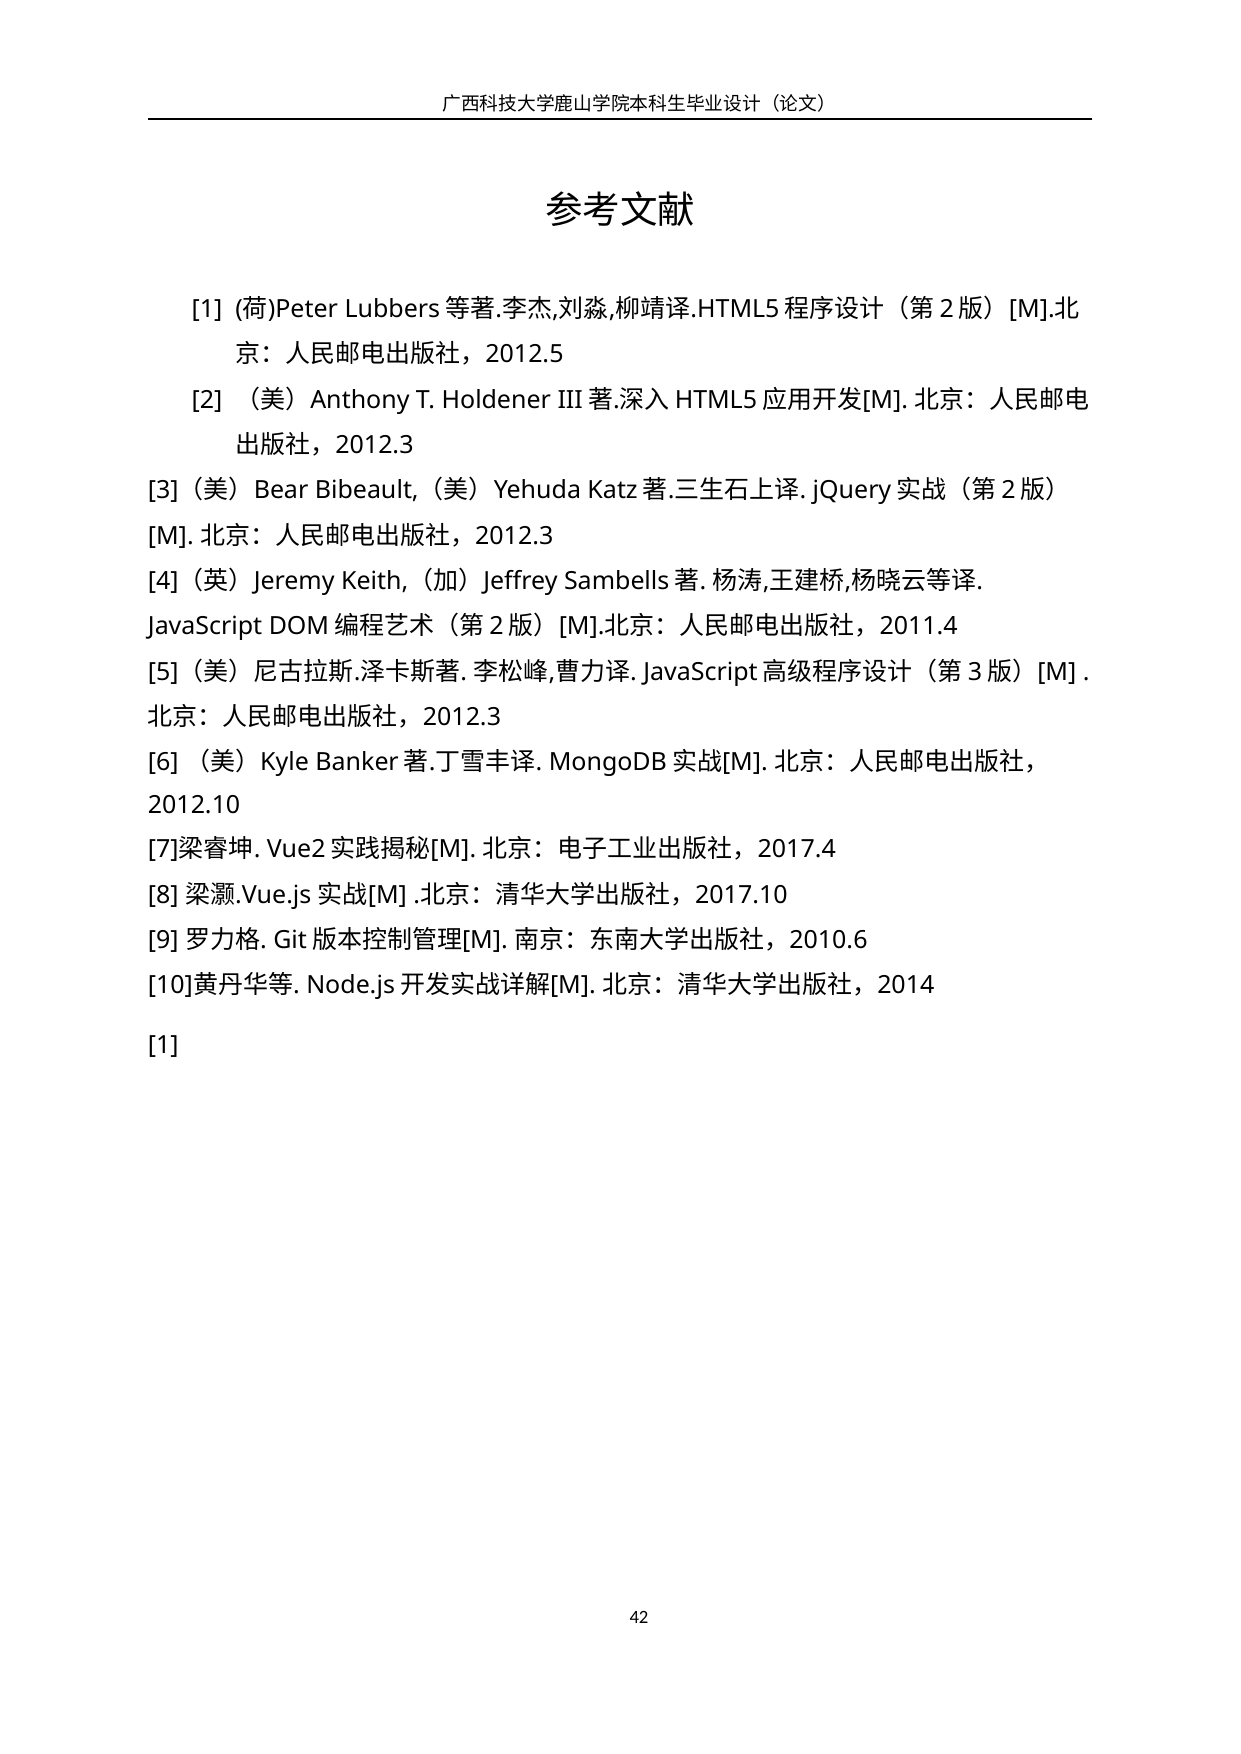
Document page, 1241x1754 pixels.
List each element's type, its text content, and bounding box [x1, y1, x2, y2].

text [3]（美）Bear Bibeault,（美）Yehuda Katz著.三生石上译. jQuery实战（第2版）[M]. 北京：人民邮电出版社，2012.3 [148, 470, 1092, 551]
text [10]黄丹华等. Node.js开发实战详解[M]. 北京：清华大学出版社，2014 [148, 965, 1092, 1001]
text [4]（英）Jeremy Keith,（加）Jeffrey Sambells著. 杨涛,王建桥,杨晓云等译. JavaScript DOM编程艺术（第2版）[M].北京：人民邮电出版社，2011.4 [148, 561, 1092, 642]
text [6] （美）Kyle Banker著.丁雪丰译. MongoDB实战[M]. 北京：人民邮电出版社，2012.10 [148, 742, 1092, 821]
text [5]（美）尼古拉斯.泽卡斯著. 李松峰,曹力译. JavaScript高级程序设计（第3版）[M] .北京：人民邮电出版社，2012.3 [148, 651, 1092, 733]
subtitle 参考文献 [148, 180, 1092, 234]
text [7]梁睿坤. Vue2实践揭秘[M]. 北京：电子工业出版社，2017.4 [148, 829, 1092, 865]
text [8] 梁灏.Vue.js 实战[M] .北京：清华大学出版社，2017.10 [148, 874, 1092, 911]
list (荷)Peter Lubbers等著.李杰,刘淼,柳靖译.HTML5程序设计（第2版）[M].北京：人民邮电出版社，2012.5 [191, 289, 1092, 370]
text [1] [148, 1010, 1092, 1078]
text [9] 罗力格. Git版本控制管理[M]. 南京：东南大学出版社，2010.6 [148, 919, 1092, 956]
list （美）Anthony T. Holdener III著.深入HTML5应用开发[M]. 北京：人民邮电出版社，2012.3 [191, 379, 1092, 461]
